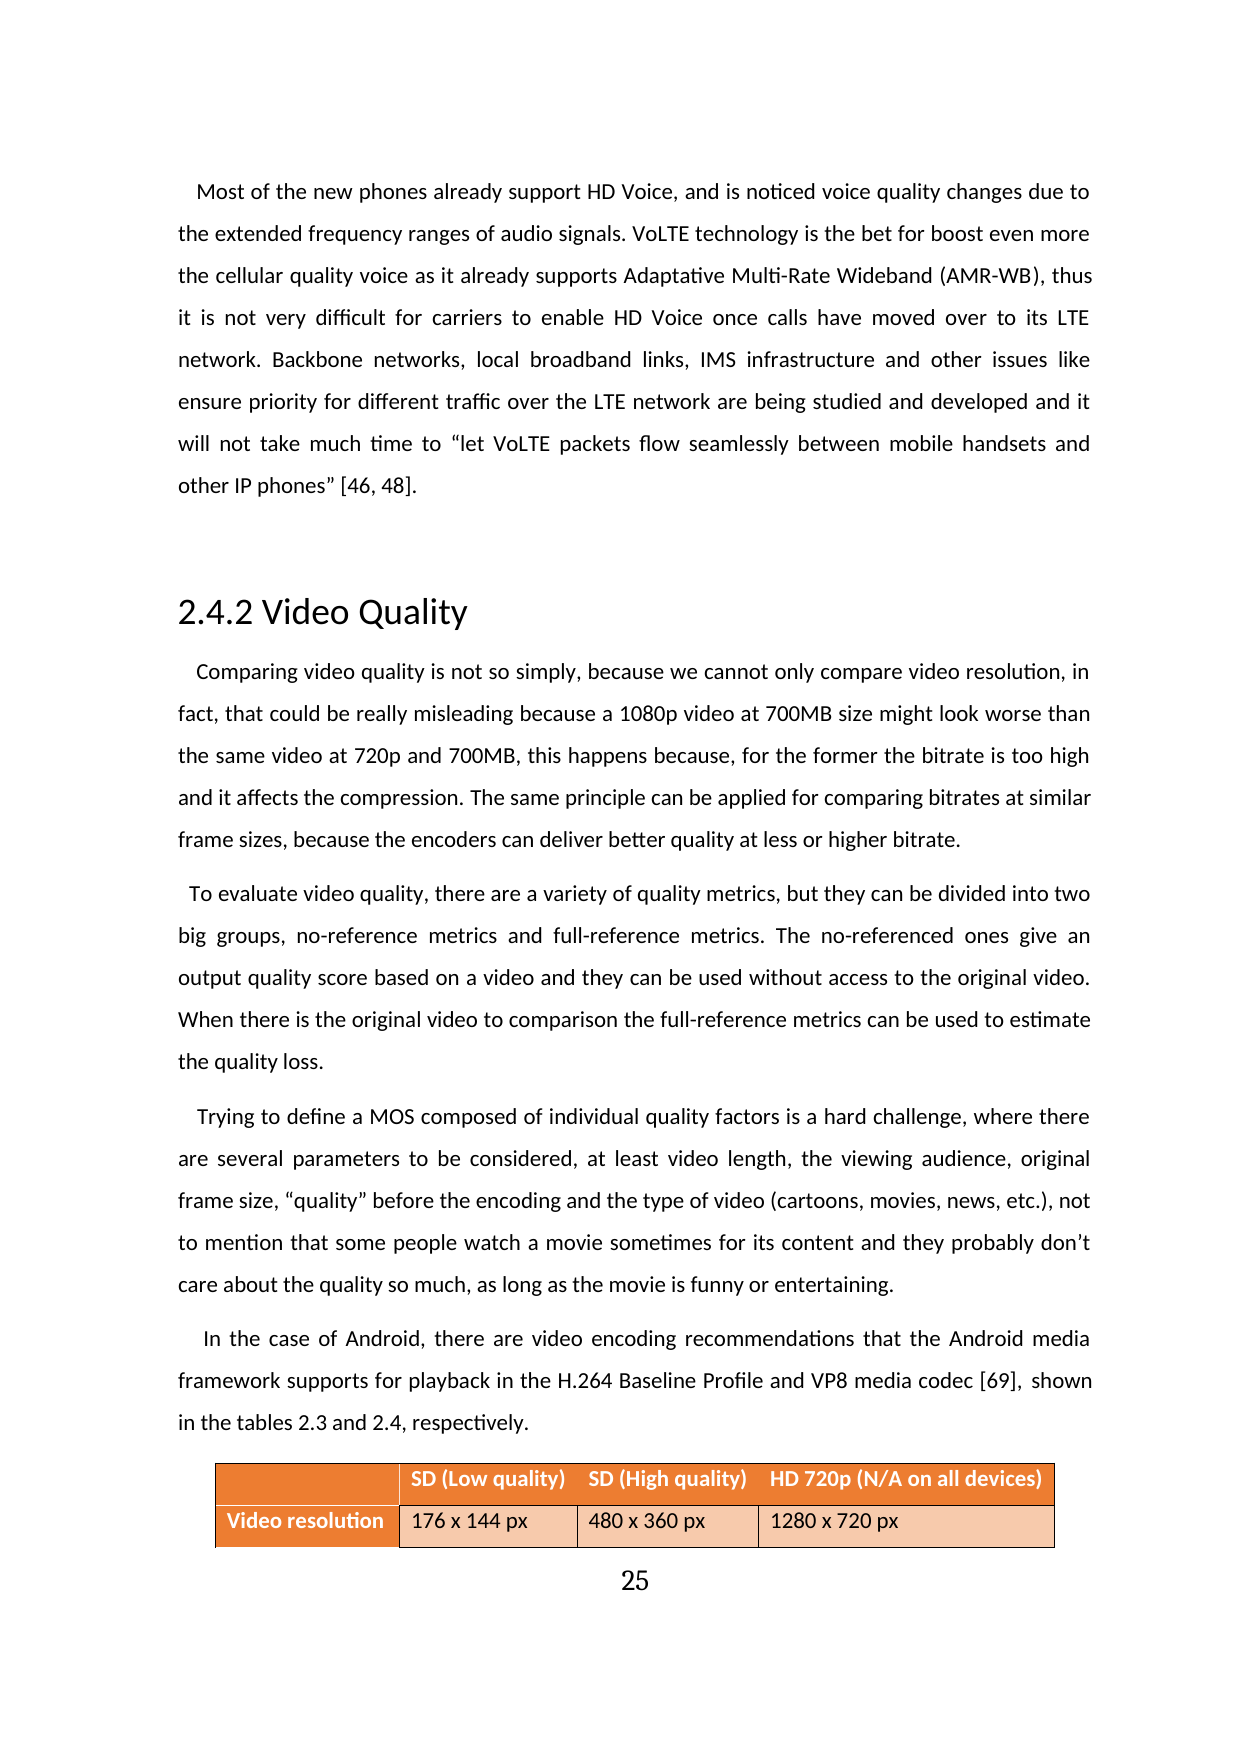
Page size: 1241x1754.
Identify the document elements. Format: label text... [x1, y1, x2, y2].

table_header SD (High quality) [577, 1464, 759, 1505]
table_header [216, 1464, 399, 1505]
table_cell 176 x 144 px [400, 1506, 577, 1547]
text In the case of Android, there are video encoding recommendations that the Android media framework supports for playback in the H.264 Baseline Profile and VP8 media codec [69], shown in the tables 2.3 and 2.4, respectively. [178, 1324, 1092, 1436]
subtitle Video Quality [177, 588, 1092, 634]
table_cell Video resolution [216, 1506, 399, 1547]
table_header SD (Low quality) [400, 1464, 577, 1505]
text efina MOS composed of individual quality factors to be considered, at least video length, the viewing audience, original frame size, “quality” before the encoding and the type of video (cartoons, movies, news, etc.), not to mention that some people watch a movie sometimes for its content and they probably don’t care about the quality so much, as long as the movie is funny or entertaining. [178, 1102, 1092, 1298]
table_header HD 720p (N/A on all devices) [759, 1464, 1054, 1505]
text To evaluate video quality, there are a variety of quality metrics, but they can be divided into two big groups, no-reference metrics and full-reference metrics. The ones give an output quality score based on a videoaccess to the original video. When there is the original video to comparison the full-reference metrics can be used to estimate the quality loss [178, 879, 1092, 1075]
text Most of the new phones already support HD Voice, and is noticed voice quality changes due to the extended frequency ranges of audio signals. VoLTE technology is the bet for boost even more the cellular quality voice as it already supports Adaptative Multi-Rate Wideband (AMR-WB), thus it is not very difficult for carriers to enable HD Voice once calls have moved over to its LTE network. Backbone networks, local broadband links, IMS infrastructure and other issues like ensure priority for different traffic over the LTE network are being studied and developed and it will not take much time to “let VoLTE packets flow seamlessly between mobile handsets and other IP phones” [46, 48]. [178, 177, 1092, 499]
table_cell 1280 x 720 px [759, 1506, 1054, 1547]
text Comparing video quality is not so simply, because we cannot only compare video resolution, in fact, that could be really misleading because a 1080p video at 700MB size might look worse than 720p 700MB, this happens because, for the former the bitrate is too high and it affects the compression. The same principle can be applied for comparing bitrates at similar frame sizes, because the encoders can deliver better quality at less or higher bitrate. [178, 657, 1092, 853]
table_cell 480 x 360 px [578, 1506, 758, 1547]
